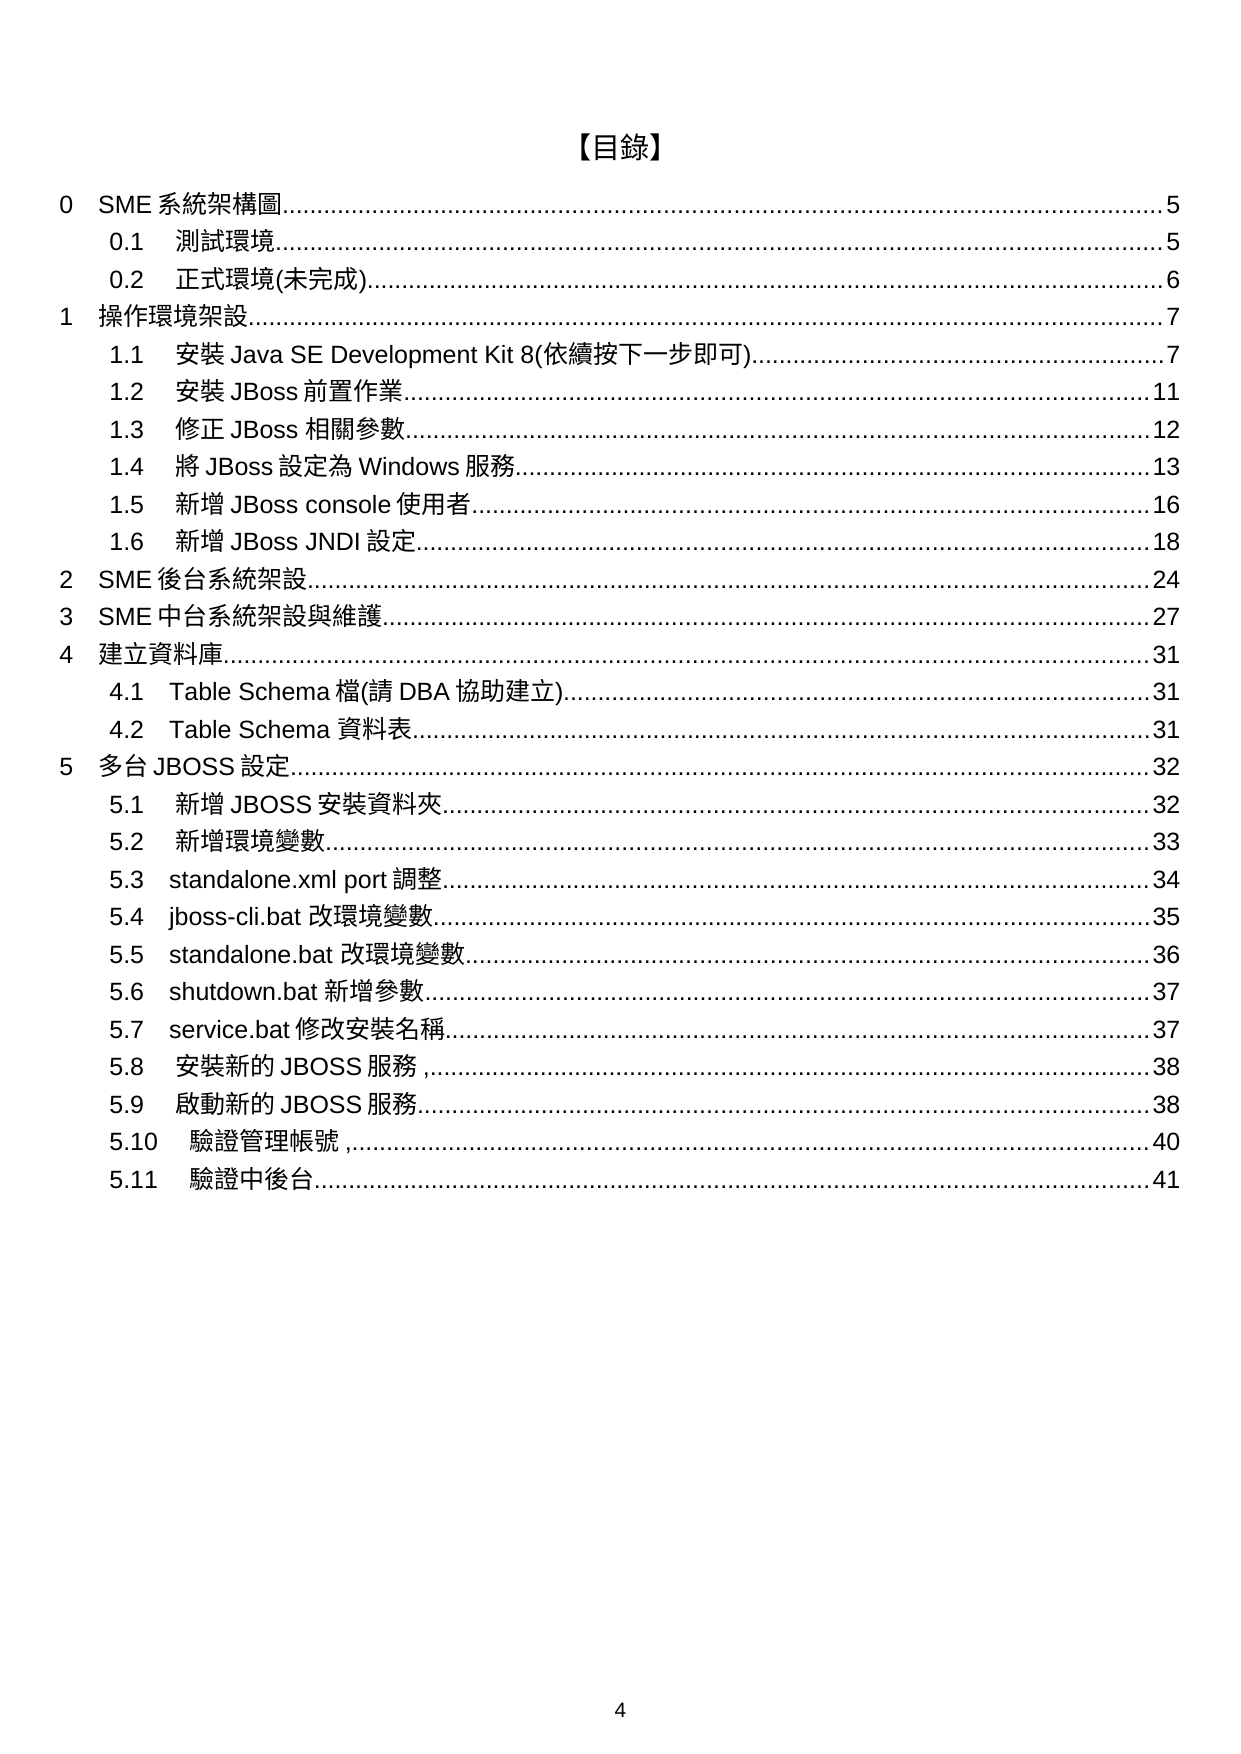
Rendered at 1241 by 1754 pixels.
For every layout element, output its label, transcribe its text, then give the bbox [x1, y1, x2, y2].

text 1.3 修正JBoss 相關參數 12 [109, 409, 1181, 446]
text 4 建立資料庫 31 [59, 634, 1181, 671]
text 2 SME後台系統架設 24 [59, 559, 1181, 596]
text 5.8 安裝新的JBOSS服務 , 38 [109, 1046, 1181, 1084]
text 1.1 安裝Java SE Development Kit 8(依續按下一步即可) 7 [109, 334, 1181, 371]
text 0 SME系統架構圖 5 [59, 184, 1181, 221]
text 0.1 測試環境 5 [109, 221, 1181, 259]
text 5.5 standalone.bat 改環境變數 36 [109, 934, 1181, 971]
text 1.4 將JBoss設定為Windows服務 13 [109, 446, 1181, 484]
text 1 操作環境架設 7 [59, 296, 1181, 334]
text 【目錄】 [59, 109, 1181, 184]
text 1.6 新增JBoss JNDI設定 18 [109, 521, 1181, 559]
text 5.2 新增環境變數 33 [109, 821, 1181, 859]
text 5.1 新增JBOSS安裝資料夾 32 [109, 784, 1181, 821]
text 5.4 jboss-cli.bat 改環境變數 35 [109, 896, 1181, 934]
text 1.2 安裝JBoss前置作業 11 [109, 371, 1181, 409]
text 5.3 standalone.xml port調整 34 [109, 859, 1181, 896]
text 5 多台JBOSS設定 32 [59, 746, 1181, 784]
text 1.5 新增JBoss console使用者 16 [109, 484, 1181, 521]
text 5.10 驗證管理帳號 , 40 [109, 1121, 1181, 1159]
text 5.11 驗證中後台 41 [109, 1159, 1181, 1196]
text 5.7 service.bat修改安裝名稱 37 [109, 1009, 1181, 1046]
text 4.1 Table Schema檔(請DBA協助建立) 31 [109, 671, 1181, 709]
text 3 SME中台系統架設與維護 27 [59, 596, 1181, 634]
text 4.2 Table Schema 資料表 31 [109, 709, 1181, 746]
text 0.2 正式環境(未完成) 6 [109, 259, 1181, 296]
text 5.9 啟動新的JBOSS服務 38 [109, 1084, 1181, 1121]
text 5.6 shutdown.bat 新增參數 37 [109, 971, 1181, 1009]
